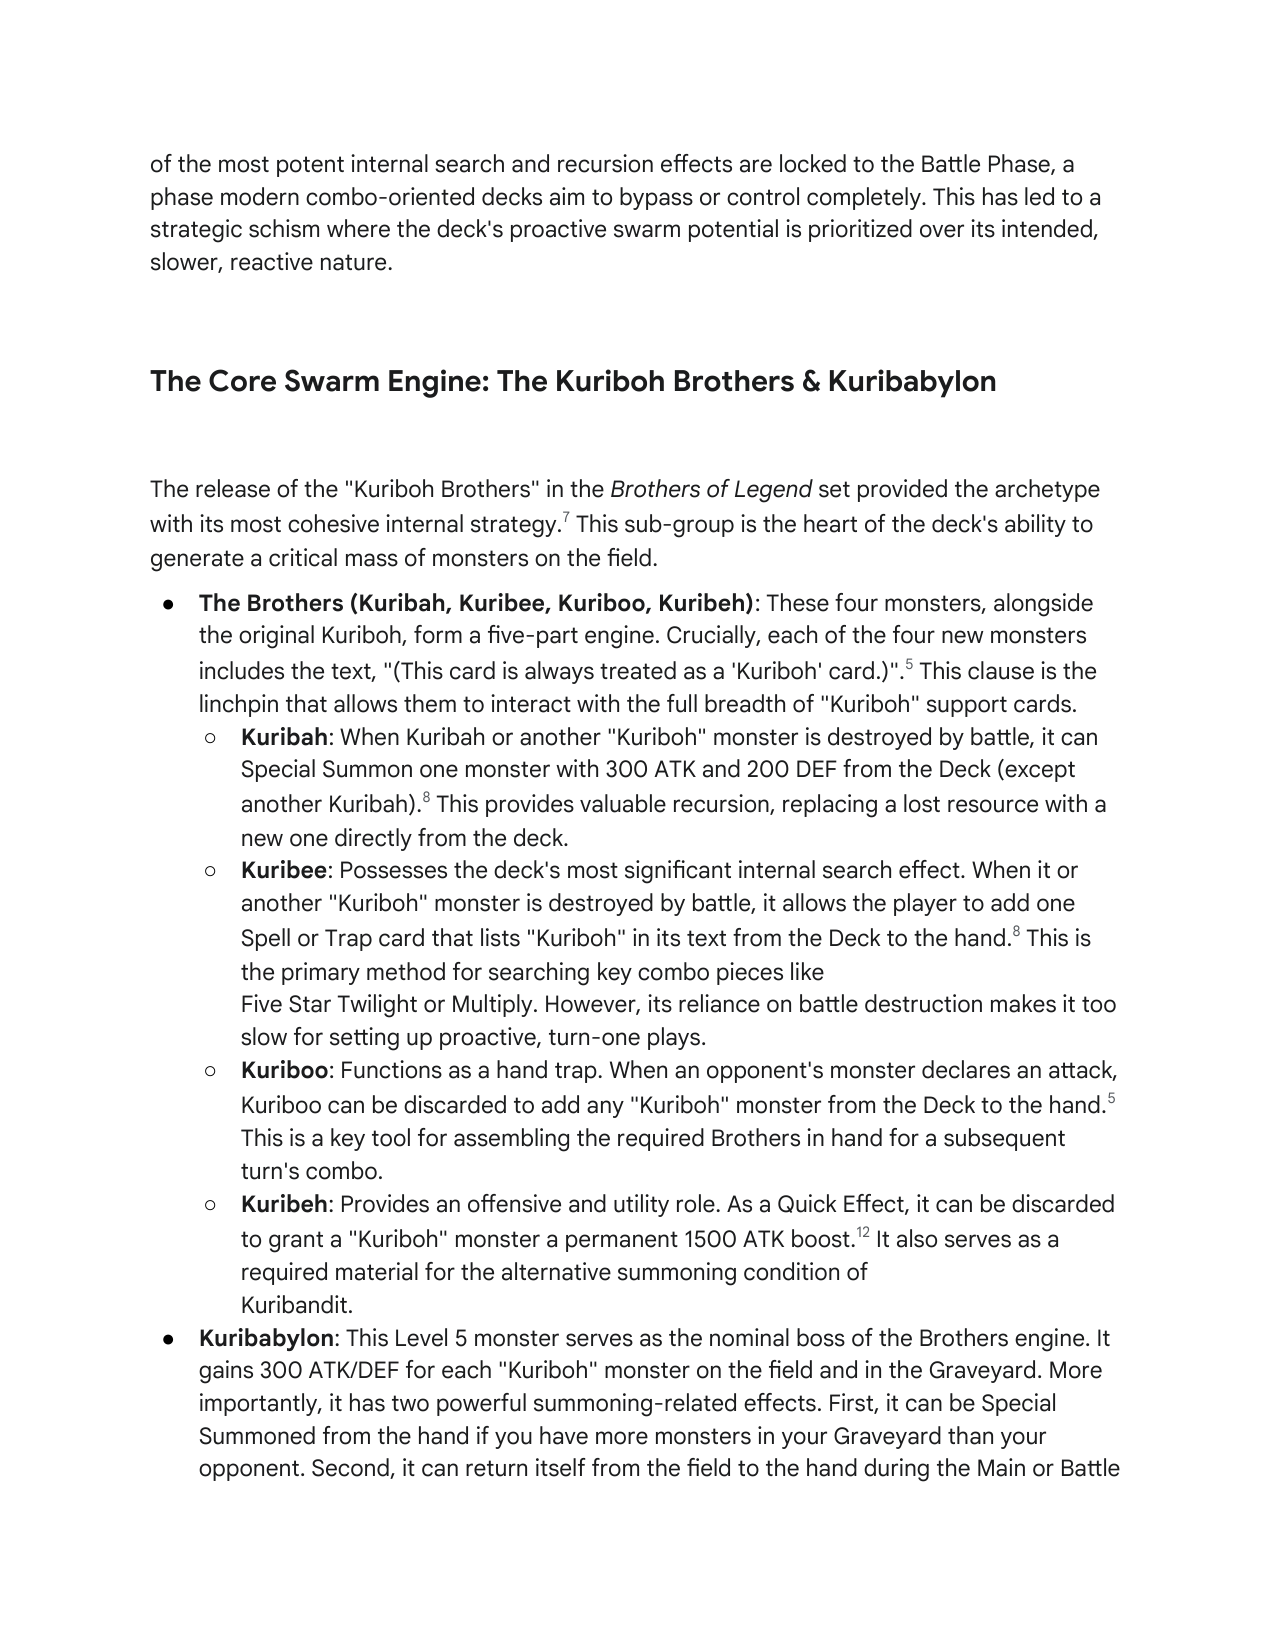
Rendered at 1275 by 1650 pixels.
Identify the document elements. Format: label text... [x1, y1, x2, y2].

text The release of the "Kuriboh Brothers" in the Brothers of Legend set provided the archetype with its most cohesive internal strategy.7 This sub-group is the heart of the deck's ability to generate a critical mass of monsters on the field. [150, 475, 1125, 573]
list Kuribee: Possesses the deck's most significant internal search effect. When it or another "Kuriboh" monster is destroyed by battle, it allows the player to add one Spell or Trap card that lists "Kuriboh" in its text from the Deck to the hand.8 This is the primary method for searching key combo pieces like Five Star Twilight or Multiply. However, its reliance on battle destruction makes it too slow for setting up proactive, turn-one plays. [203, 857, 1125, 1052]
list Kuribah: When Kuribah or another "Kuriboh" monster is destroyed by battle, it can Special Summon one monster with 300 ATK and 200 DEF from the Deck (except another Kuribah).8 This provides valuable recursion, replacing a lost resource with a new one directly from the deck. [203, 723, 1125, 853]
subtitle The Core Swarm Engine: The Kuriboh Brothers & Kuribabylon [150, 363, 1125, 400]
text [150, 150, 1125, 277]
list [161, 1324, 1125, 1483]
list The Brothers (Kuribah, Kuribee, Kuriboo, Kuribeh): These four monsters, alongside the original Kuriboh, form a five-part engine. Crucially, each of the four new monsters includes the text, "(This card is always treated as a 'Kuriboh' card.)".5 This clause is the linchpin that allows them to interact with the full breadth of "Kuriboh" support cards. [161, 589, 1125, 719]
list Kuriboo: Functions as a hand trap. When an opponent's monster declares an attack, Kuriboo can be discarded to add any "Kuriboh" monster from the Deck to the hand.5 This is a key tool for assembling the required Brothers in hand for a subsequent turn's combo. [203, 1056, 1125, 1186]
list Kuribeh: Provides an offensive and utility role. As a Quick Effect, it can be discarded to grant a "Kuriboh" monster a permanent 1500 ATK boost.12 It also serves as a required material for the alternative summoning condition of Kuribandit. [203, 1190, 1125, 1320]
